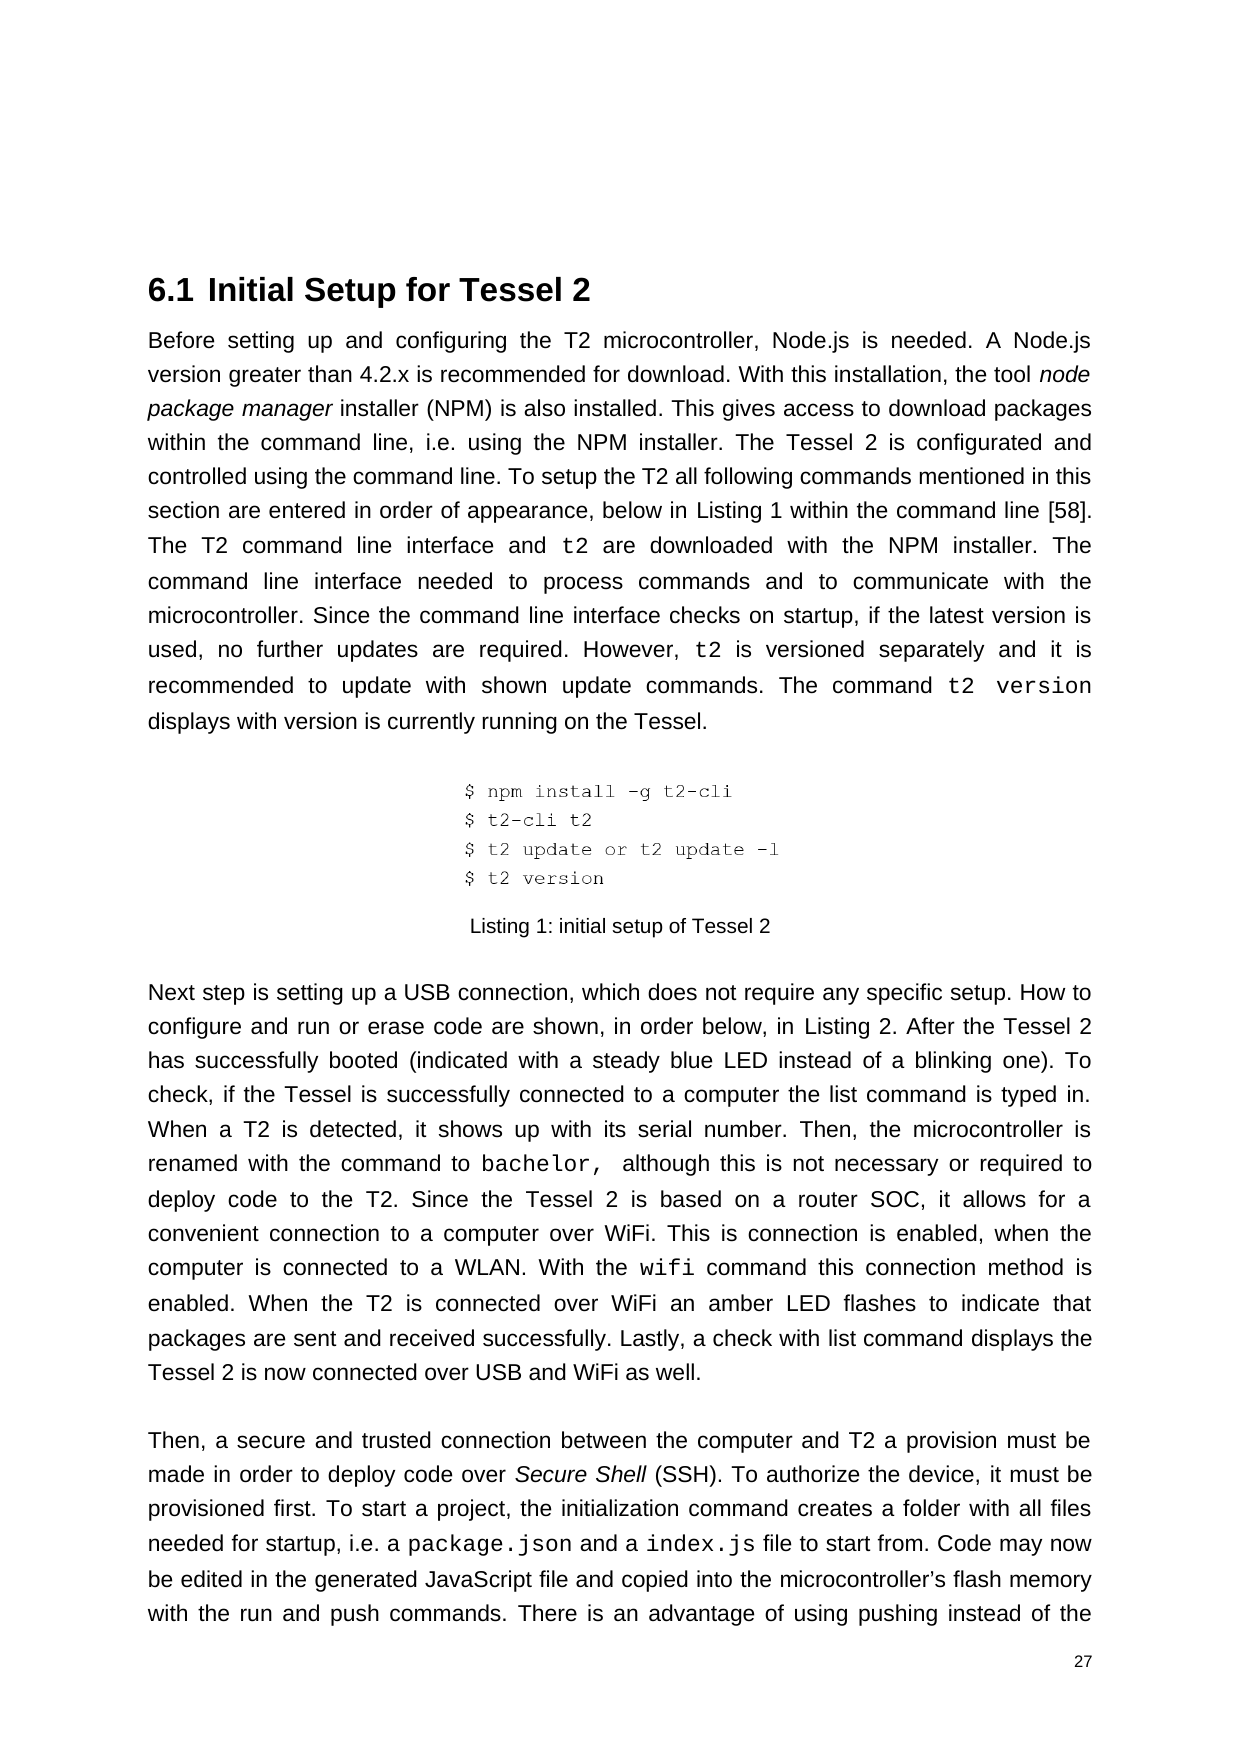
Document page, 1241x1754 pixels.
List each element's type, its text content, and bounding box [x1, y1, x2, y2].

text Before setting up and configuring the T2 microcontroller, Node.js is needed. A Node.js version greater than 4.2.x is recommended for download. With this installation, the tool node package manager installer (NPM) is also installed. This gives access to download packages within the command line, i.e. using the NPM installer. The Tessel 2 is configurated and controlled using the command line. To setup the T2 all following commands mentioned in this section are entered in order of appearance, below in Listing 1 within the command line . The T2 command line interface and t2 are downloaded with the NPM installer. The command line interface needed to process commands and to communicate with the microcontroller. Since the command line interface checks on startup, if the latest version is used, no further updates are required. However, t2 is versioned separately and it is recommended to update with shown update commands. The command t2 version displays with version is currently running on the Tessel. [148, 327, 1092, 735]
subtitle Initial Setup for Tessel 2 [148, 270, 1092, 309]
picture [455, 776, 785, 894]
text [148, 1427, 1092, 1626]
text Next step is setting up a USB connection, which does not require any specific setup. How to configure and run or erase code are shown, in order below, in Listing 2. After the Tessel 2 has successfully booted (indicated with a steady blue LED instead of a blinking one). To check, if the Tessel is successfully connected to a computer the list command is typed in. When a T2 is detected, it shows up with its serial number. Then, the microcontroller is renamed with the command to bachelor, although this is not necessary or required to deploy code to the T2. Since the Tessel 2 is based on a router SOC, it allows for a convenient connection to a computer over WiFi. This is connection is enabled, when the computer is connected to a WLAN. With the wifi command this connection method is enabled. When the T2 is connected over WiFi an amber LED flashes to indicate that packages are sent and received successfully. Lastly, a check with list command displays the Tessel 2 is now connected over USB and WiFi as well. [148, 979, 1092, 1385]
text Listing 1: initial setup of Tessel 2 [148, 914, 1092, 938]
